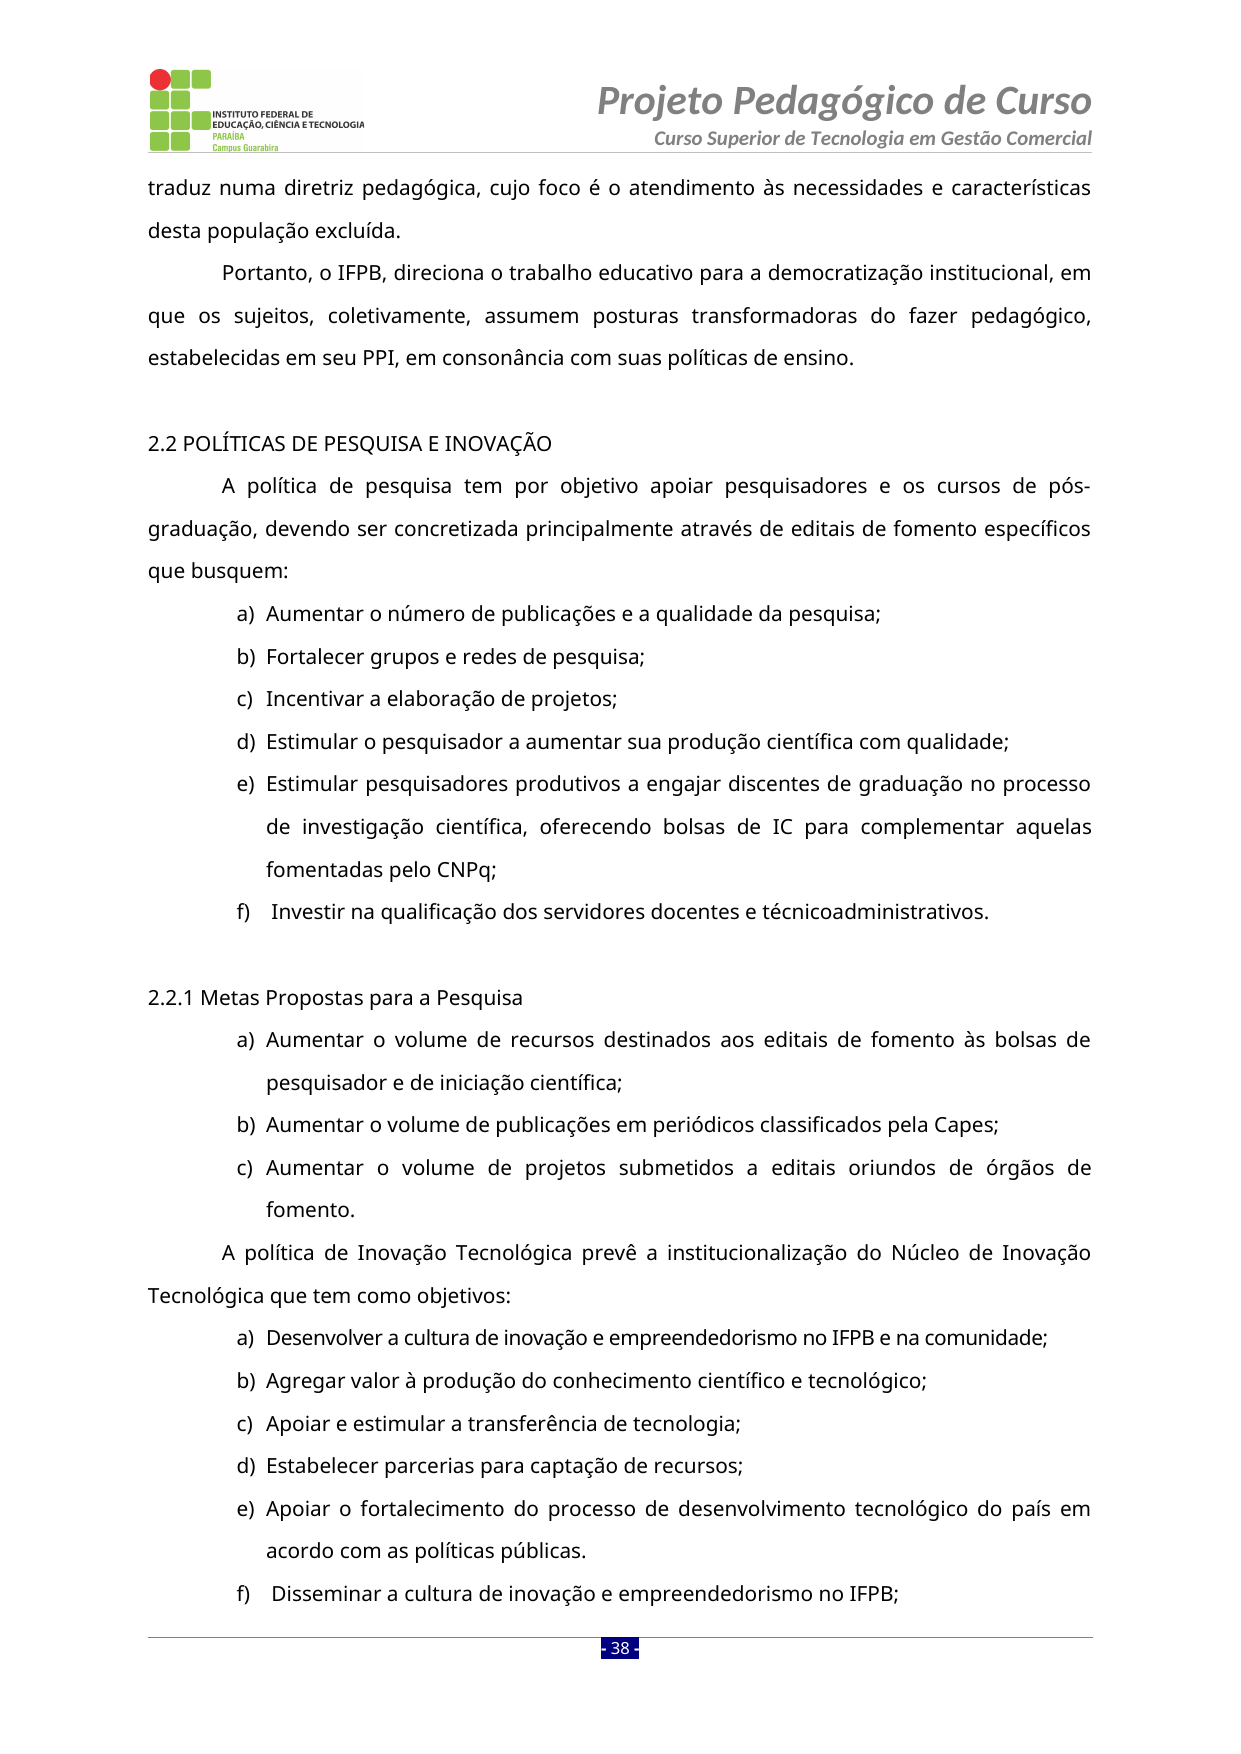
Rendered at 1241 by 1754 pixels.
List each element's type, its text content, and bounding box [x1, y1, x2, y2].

list Agregar valor à produção do conhecimento científico e tecnológico; [236, 1366, 1092, 1394]
list Aumentar o volume de publicações em periódicos classificados pela Capes; [236, 1110, 1092, 1139]
list Disseminar a cultura de inovação e empreendedorismo no IFPB; [236, 1579, 1092, 1607]
list Apoiar o fortalecimento do processo de desenvolvimento tecnológico do país em acordo com as políticas públicas. [236, 1494, 1092, 1565]
text Portanto, o IFPB, direciona o trabalho educativo para a democratização institucional, em que os sujeitos, coletivamente, assumem posturas transformadoras do fazer pedagógico, estabelecidas em seu PPI, em consonância com suas políticas de ensino. [148, 258, 1092, 372]
list Incentivar a elaboração de projetos; [236, 684, 1092, 713]
text 2.2 POLÍTICAS DE PESQUISA E INOVAÇÃO [148, 429, 1092, 457]
list Estimular o pesquisador a aumentar sua produção científica com qualidade; [236, 727, 1092, 755]
list Fortalecer grupos e redes de pesquisa; [236, 642, 1092, 670]
list Apoiar e estimular a transferência de tecnologia; [236, 1409, 1092, 1437]
list Desenvolver a cultura de inovação e empreendedorismo no IFPB e na comunidade; [236, 1323, 1092, 1352]
subtitle 2.2.1 Metas Propostas para a Pesquisa [148, 983, 1092, 1011]
list Estabelecer parcerias para captação de recursos; [236, 1451, 1092, 1480]
list Investir na qualificação dos servidores docentes e técnicoadministrativos. [236, 897, 1092, 926]
list Aumentar o volume de projetos submetidos a editais oriundos de órgãos de fomento. [236, 1153, 1092, 1224]
list Aumentar o volume de recursos destinados aos editais de fomento às bolsas de pesquisador e de iniciação científica; [236, 1025, 1092, 1096]
text A política de Inovação Tecnológica prevê a institucionalização do Núcleo de Inovação Tecnológica que tem como objetivos: [148, 1238, 1092, 1309]
list Estimular pesquisadores produtivos a engajar discentes de graduação no processo de investigação científica, oferecendo bolsas de IC para complementar aquelas fomentadas pelo CNPq; [236, 769, 1092, 883]
list Aumentar o número de publicações e a qualidade da pesquisa; [236, 599, 1092, 628]
picture [150, 69, 365, 152]
text A política de pesquisa tem por objetivo apoiar pesquisadores e os cursos de pós-graduação, devendo ser concretizada principalmente através de editais de fomento específicos que busquem: [148, 471, 1092, 585]
